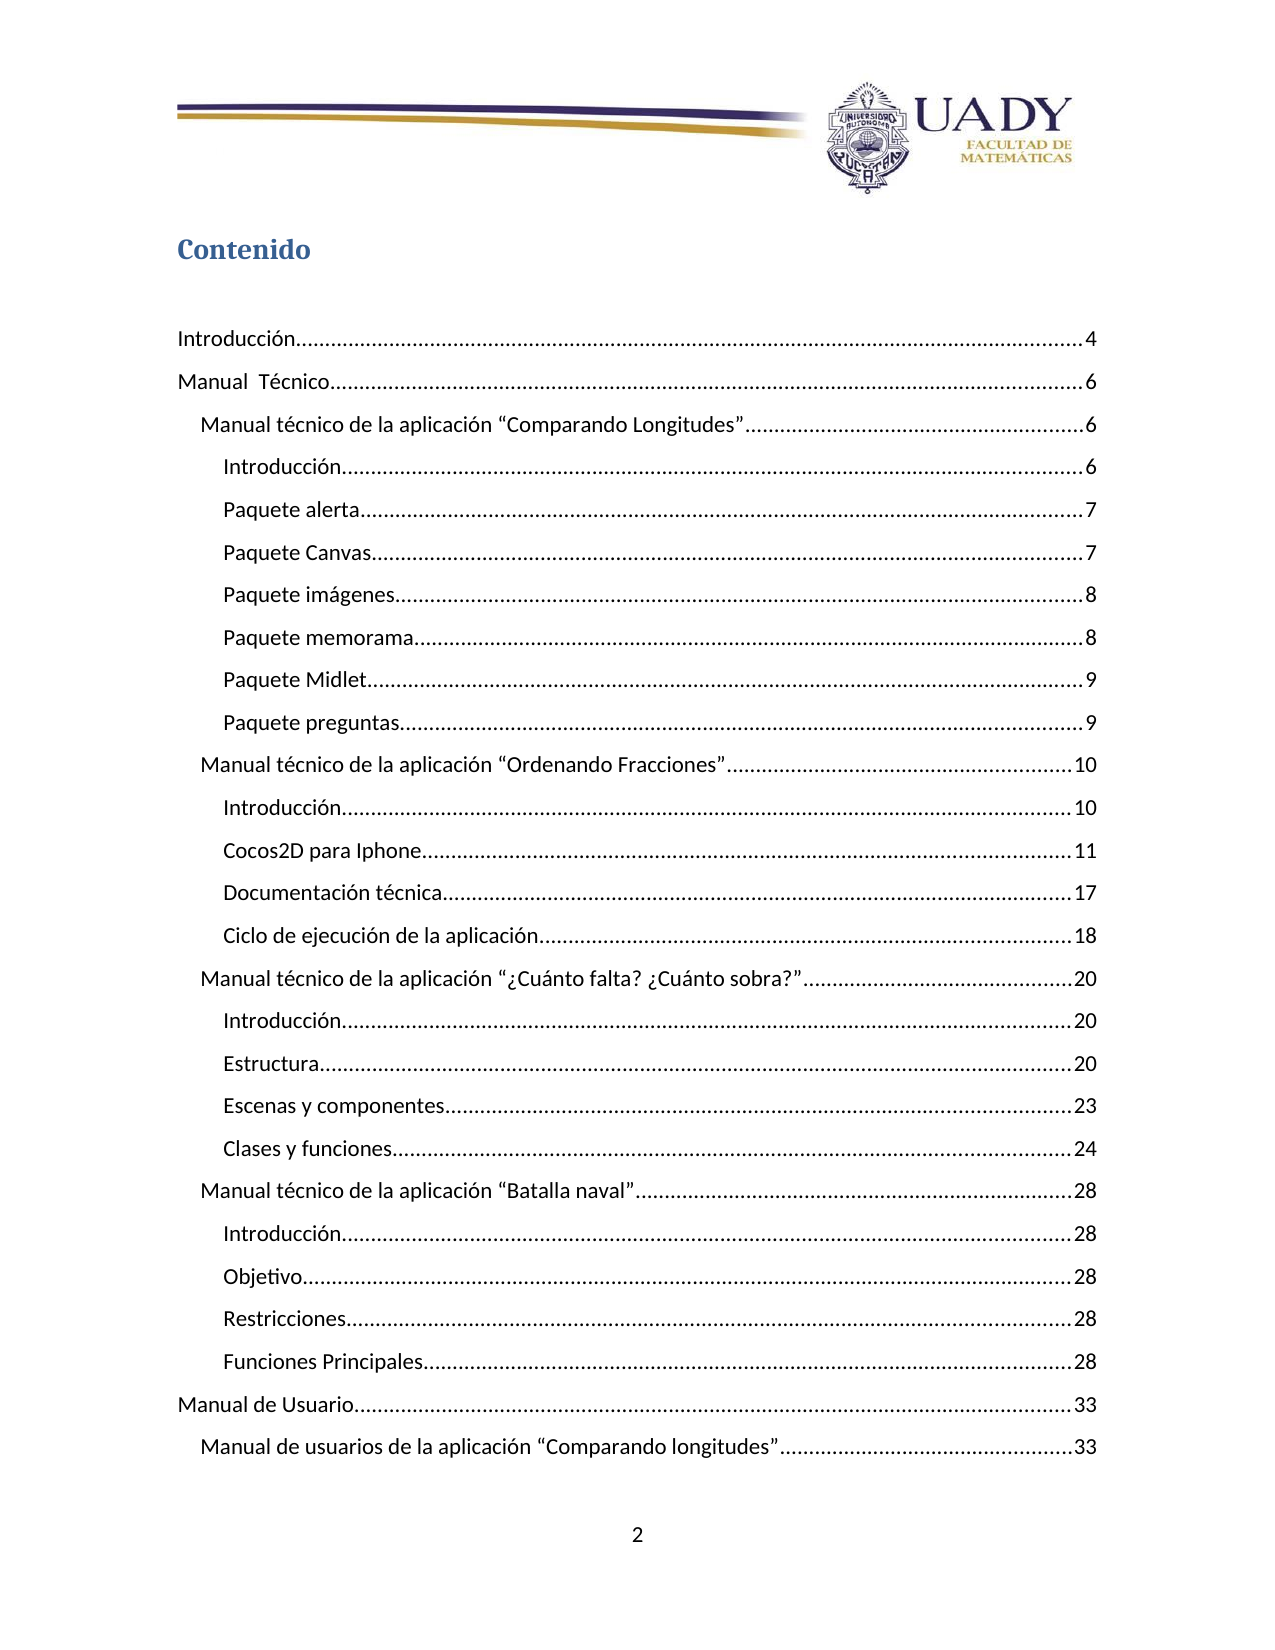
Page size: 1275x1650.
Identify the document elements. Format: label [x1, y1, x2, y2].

picture [177, 73, 1095, 205]
